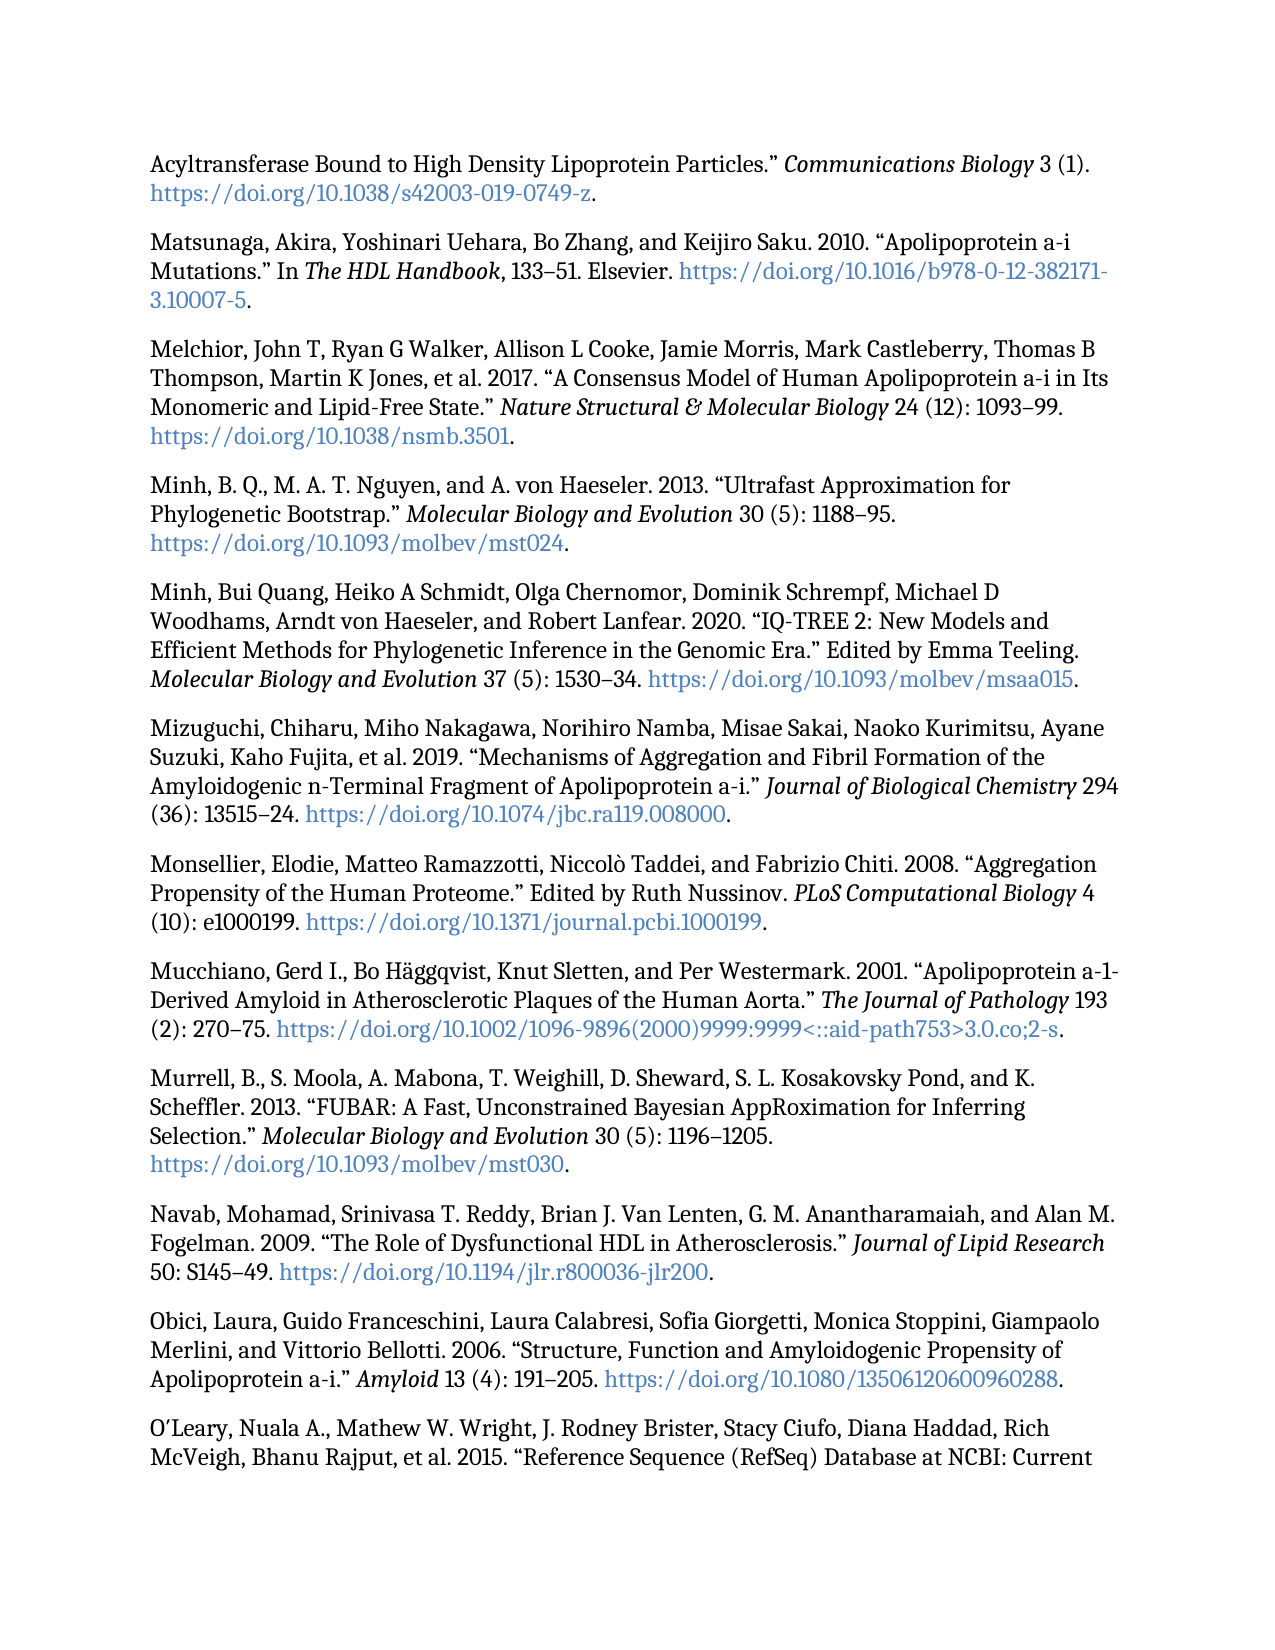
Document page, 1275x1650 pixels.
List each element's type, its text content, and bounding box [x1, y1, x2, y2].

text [150, 1414, 1125, 1472]
text Minh, Bui Quang, Heiko A Schmidt, Olga Chernomor, Dominik Schrempf, Michael D Woodhams, Arndt von Haeseler, and Robert Lanfear. 2020. “IQ-TREE 2: New Models and Efficient Methods for Phylogenetic Inference in the Genomic Era.” Edited by Emma Teeling. Molecular Biology and Evolution 37 (5): 1530–34. https://doi.org/10.1093/molbev/msaa015. [150, 578, 1125, 693]
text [150, 150, 1125, 207]
text Murrell, B., S. Moola, A. Mabona, T. Weighill, D. Sheward, S. L. Kosakovsky Pond, and K. Scheffler. 2013. “FUBAR: A Fast, Unconstrained Bayesian AppRoximation for Inferring Selection.” Molecular Biology and Evolution 30 (5): 1196–1205. https://doi.org/10.1093/molbev/mst030. [150, 1064, 1125, 1179]
text Matsunaga, Akira, Yoshinari Uehara, Bo Zhang, and Keijiro Saku. 2010. “Apolipoprotein a-i Mutations.” In The HDL Handbook, 133–51. Elsevier. https://doi.org/10.1016/b978-0-12-382171-3.10007-5. [150, 228, 1125, 314]
text Navab, Mohamad, Srinivasa T. Reddy, Brian J. Van Lenten, G. M. Anantharamaiah, and Alan M. Fogelman. 2009. “The Role of Dysfunctional HDL in Atherosclerosis.” Journal of Lipid Research 50: S145–49. https://doi.org/10.1194/jlr.r800036-jlr200. [150, 1200, 1125, 1286]
text Mucchiano, Gerd I., Bo Häggqvist, Knut Sletten, and Per Westermark. 2001. “Apolipoprotein a-1-Derived Amyloid in Atherosclerotic Plaques of the Human Aorta.” The Journal of Pathology 193 (2): 270–75. https://doi.org/10.1002/1096-9896(2000)9999:9999<::aid-path753>3.0.co;2-s. [150, 957, 1125, 1043]
text Obici, Laura, Guido Franceschini, Laura Calabresi, Sofia Giorgetti, Monica Stoppini, Giampaolo Merlini, and Vittorio Bellotti. 2006. “Structure, Function and Amyloidogenic Propensity of Apolipoprotein a-i.” Amyloid 13 (4): 191–205. https://doi.org/10.1080/13506120600960288. [150, 1307, 1125, 1393]
text Minh, B. Q., M. A. T. Nguyen, and A. von Haeseler. 2013. “Ultrafast Approximation for Phylogenetic Bootstrap.” Molecular Biology and Evolution 30 (5): 1188–95. https://doi.org/10.1093/molbev/mst024. [150, 471, 1125, 557]
text Monsellier, Elodie, Matteo Ramazzotti, Niccolò Taddei, and Fabrizio Chiti. 2008. “Aggregation Propensity of the Human Proteome.” Edited by Ruth Nussinov. PLoS Computational Biology 4 (10): e1000199. https://doi.org/10.1371/journal.pcbi.1000199. [150, 850, 1125, 936]
text Mizuguchi, Chiharu, Miho Nakagawa, Norihiro Namba, Misae Sakai, Naoko Kurimitsu, Ayane Suzuki, Kaho Fujita, et al. 2019. “Mechanisms of Aggregation and Fibril Formation of the Amyloidogenic n-Terminal Fragment of Apolipoprotein a-i.” Journal of Biological Chemistry 294 (36): 13515–24. https://doi.org/10.1074/jbc.ra119.008000. [150, 714, 1125, 829]
text Melchior, John T, Ryan G Walker, Allison L Cooke, Jamie Morris, Mark Castleberry, Thomas B Thompson, Martin K Jones, et al. 2017. “A Consensus Model of Human Apolipoprotein a-i in Its Monomeric and Lipid-Free State.” Nature Structural & Molecular Biology 24 (12): 1093–99. https://doi.org/10.1038/nsmb.3501. [150, 335, 1125, 450]
